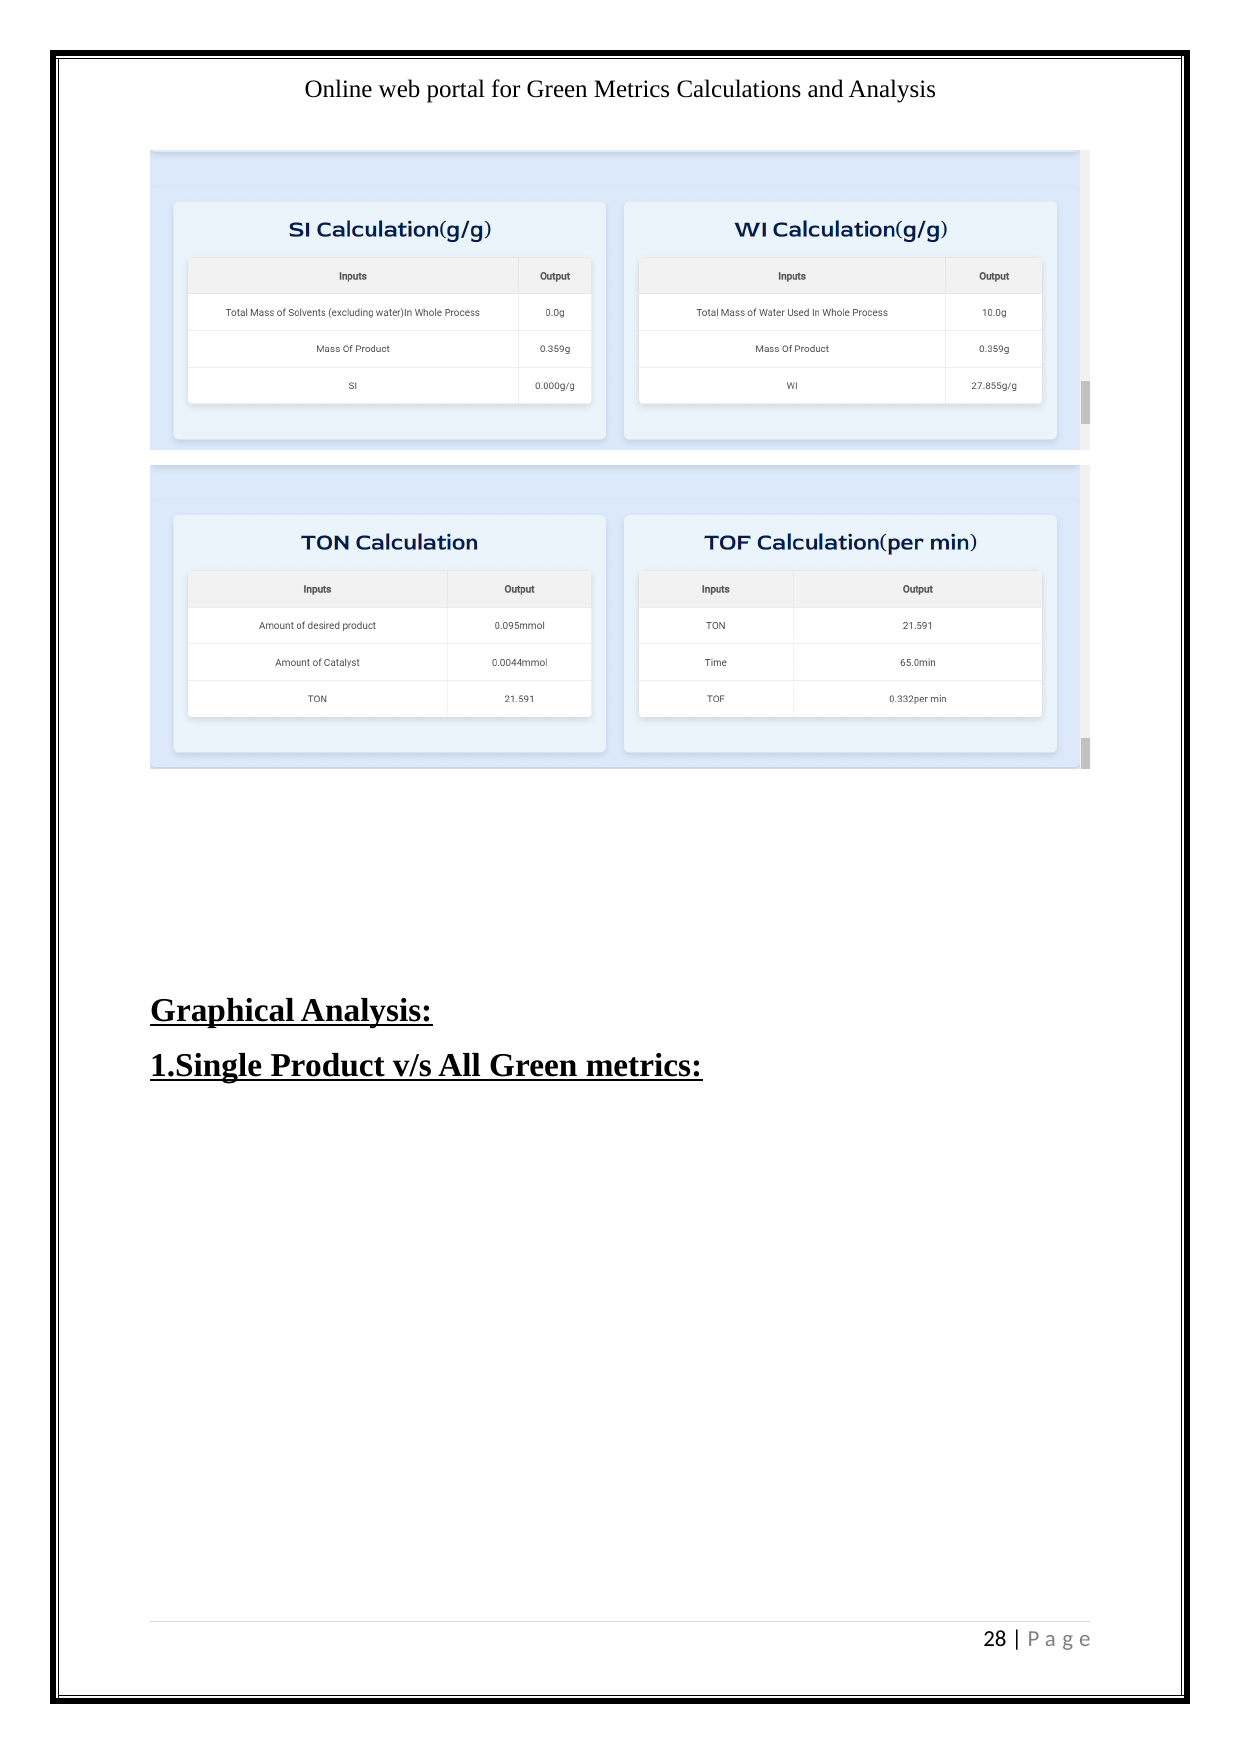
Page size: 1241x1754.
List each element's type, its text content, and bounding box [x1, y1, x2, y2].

picture [150, 465, 1091, 769]
text Graphical Analysis: [150, 991, 1090, 1029]
picture [150, 150, 1091, 450]
text 1.Single Product v/s All Green metrics: [150, 1046, 1090, 1084]
